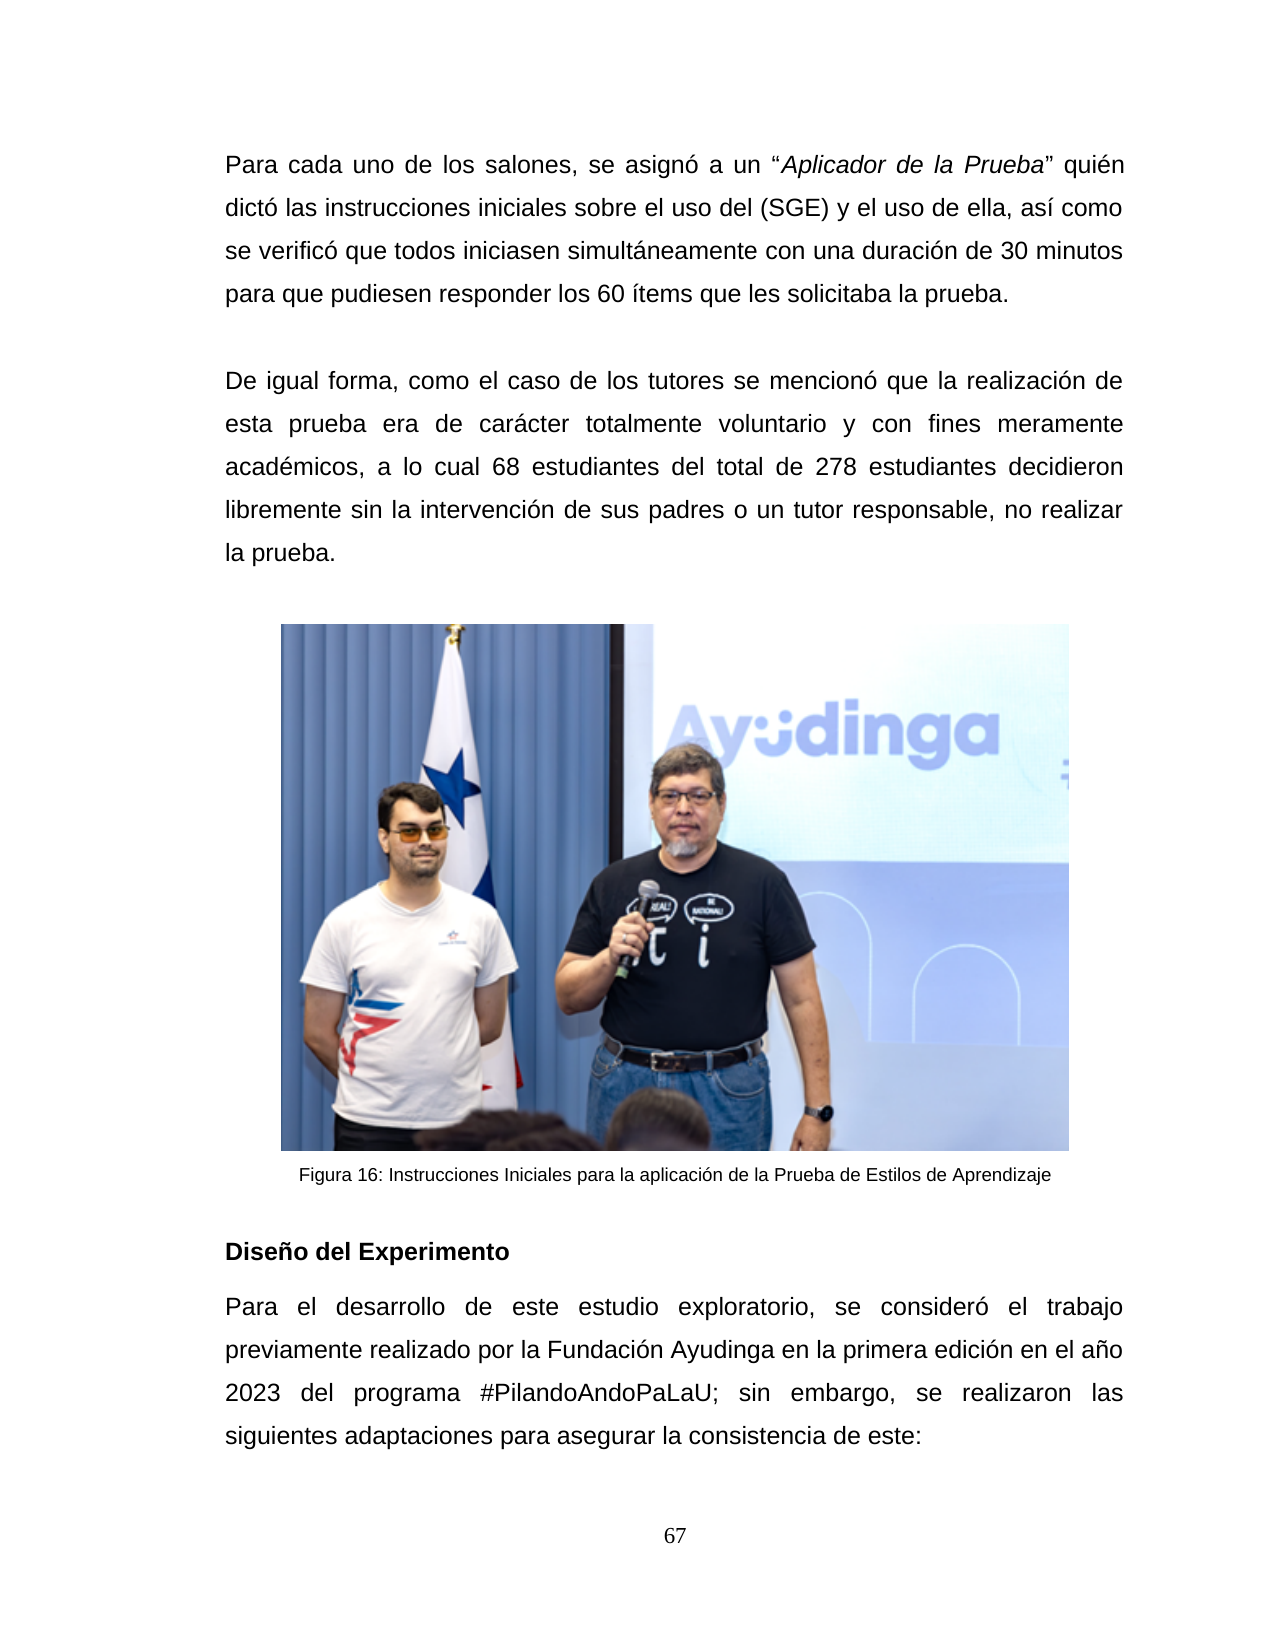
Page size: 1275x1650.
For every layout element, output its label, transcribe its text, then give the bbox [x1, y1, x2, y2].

text De igual forma, como el caso de los tutores se mencionó que la realización de esta prueba era de carácter totalmente voluntario y con fines meramente académicos, a lo cual 68 estudiantes del total de 278 estudiantes decidieron libremente sin la intervención de sus padres o un tutor responsable, no realizar la prueba. [225, 366, 1125, 567]
subtitle Diseño del Experimento [225, 1237, 1125, 1266]
text Para el desarrollo de este estudio exploratorio, se consideró el trabajo previamente realizado por la Fundación Ayudinga en la primera edición en el año 2023 del programa #PilandoAndoPaLaU; sin embargo, se realizaron las siguientes adaptaciones para asegurar la consistencia de este: [225, 1292, 1125, 1450]
text Para cada uno de los salones, se asignó a un “Aplicador de la Prueba” quién dictó las instrucciones iniciales sobre el uso del (SGE) y el uso de ella, así como se verificó que todos iniciasen simultáneamente con una duración de 30 minutos para que pudiesen responder los 60 ítems que les solicitaba la prueba. [225, 150, 1125, 308]
picture [281, 624, 1069, 1151]
text Figura 16: Instrucciones Iniciales para la aplicación de la Prueba de Estilos de Aprendizaje [225, 1164, 1125, 1186]
